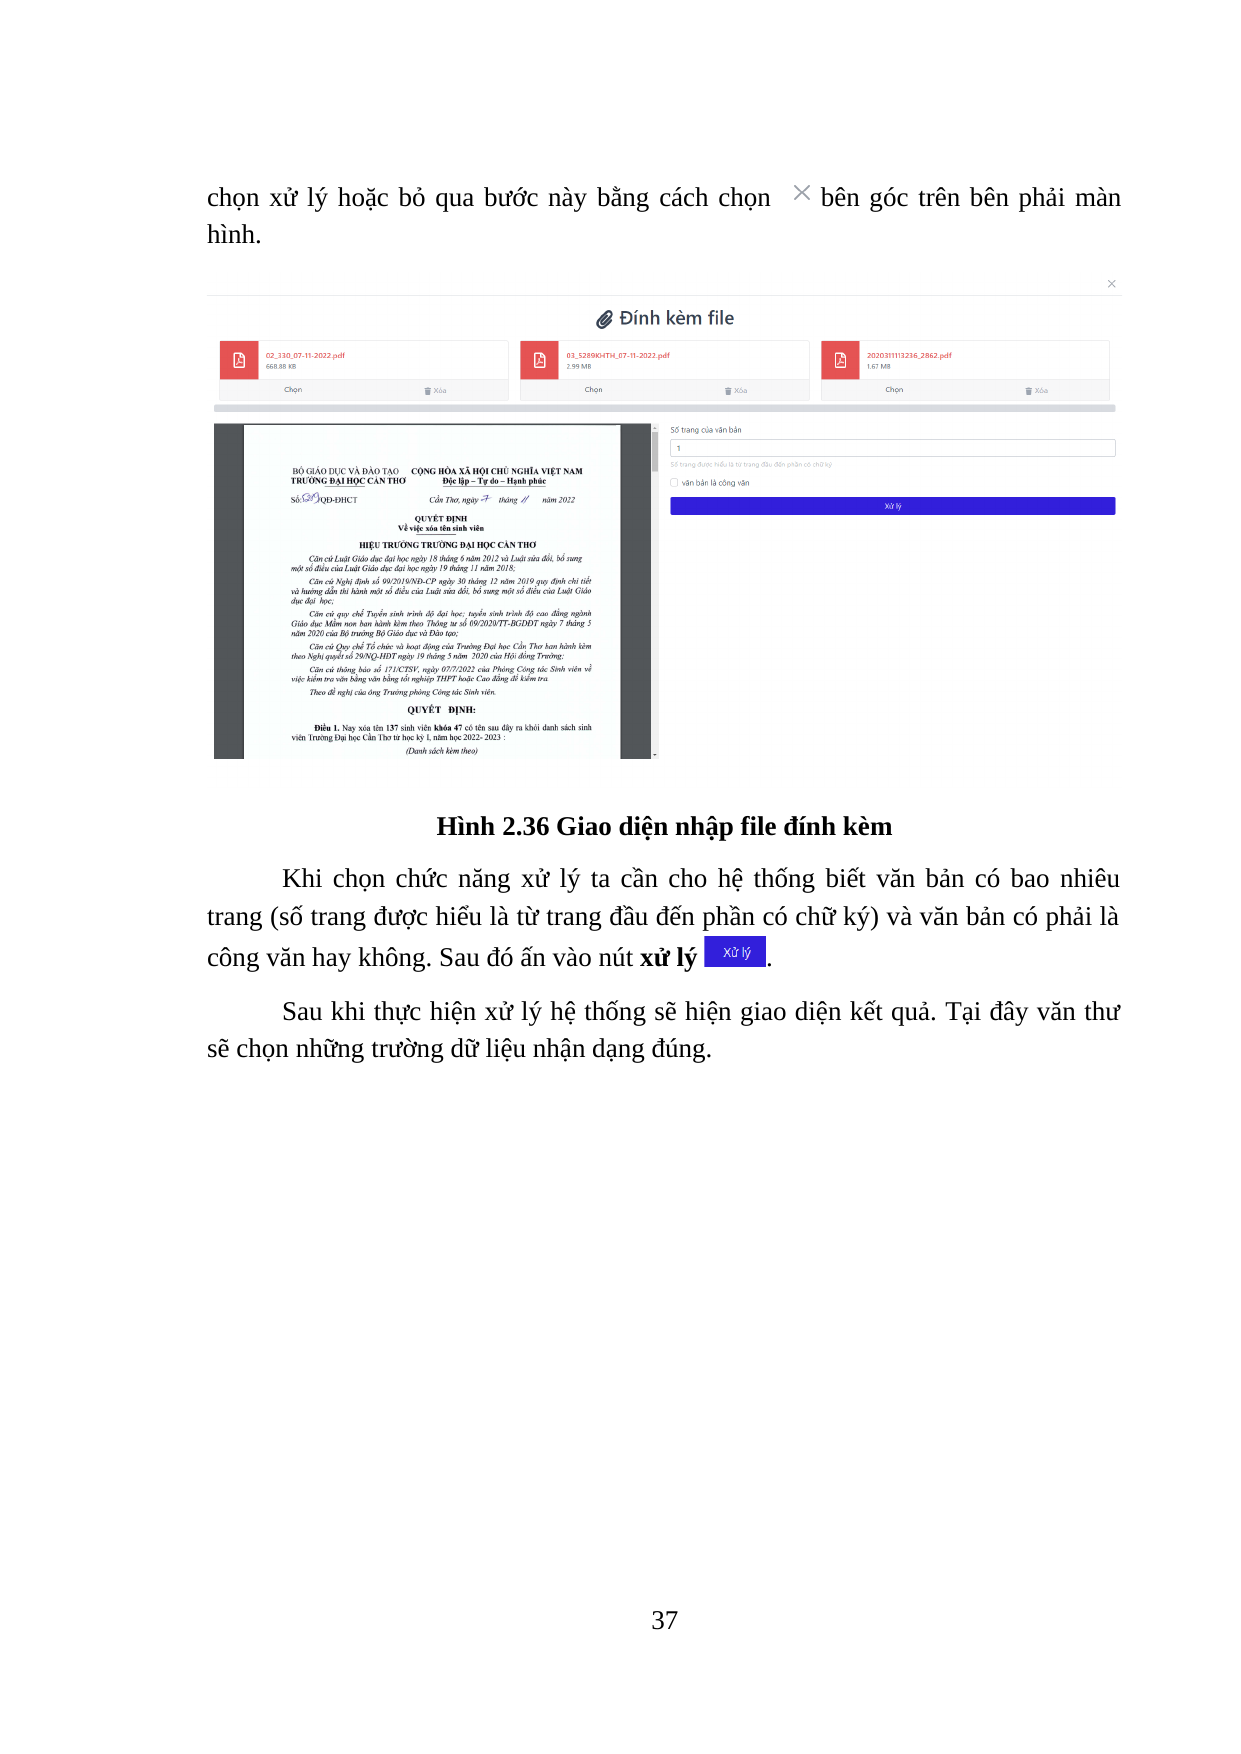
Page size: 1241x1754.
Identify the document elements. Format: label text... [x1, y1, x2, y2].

picture [781, 177, 812, 207]
text Khi chọn chức năng xử lý ta cần cho hệ thống biết văn bản có bao nhiêu trang (số trang được hiểu là từ trang đầu đến phần có chữ ký) và văn bản có phải là công văn hay không. Sau đó ấn vào nút xử lý . [207, 862, 1122, 972]
picture [206, 272, 1123, 788]
picture [704, 936, 766, 967]
text Sau khi thực hiện xử lý hệ thống sẽ hiện giao diện kết quả. Tại đây văn thư sẽ chọn những trường dữ liệu nhận dạng đúng. [207, 995, 1122, 1063]
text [207, 177, 1122, 250]
